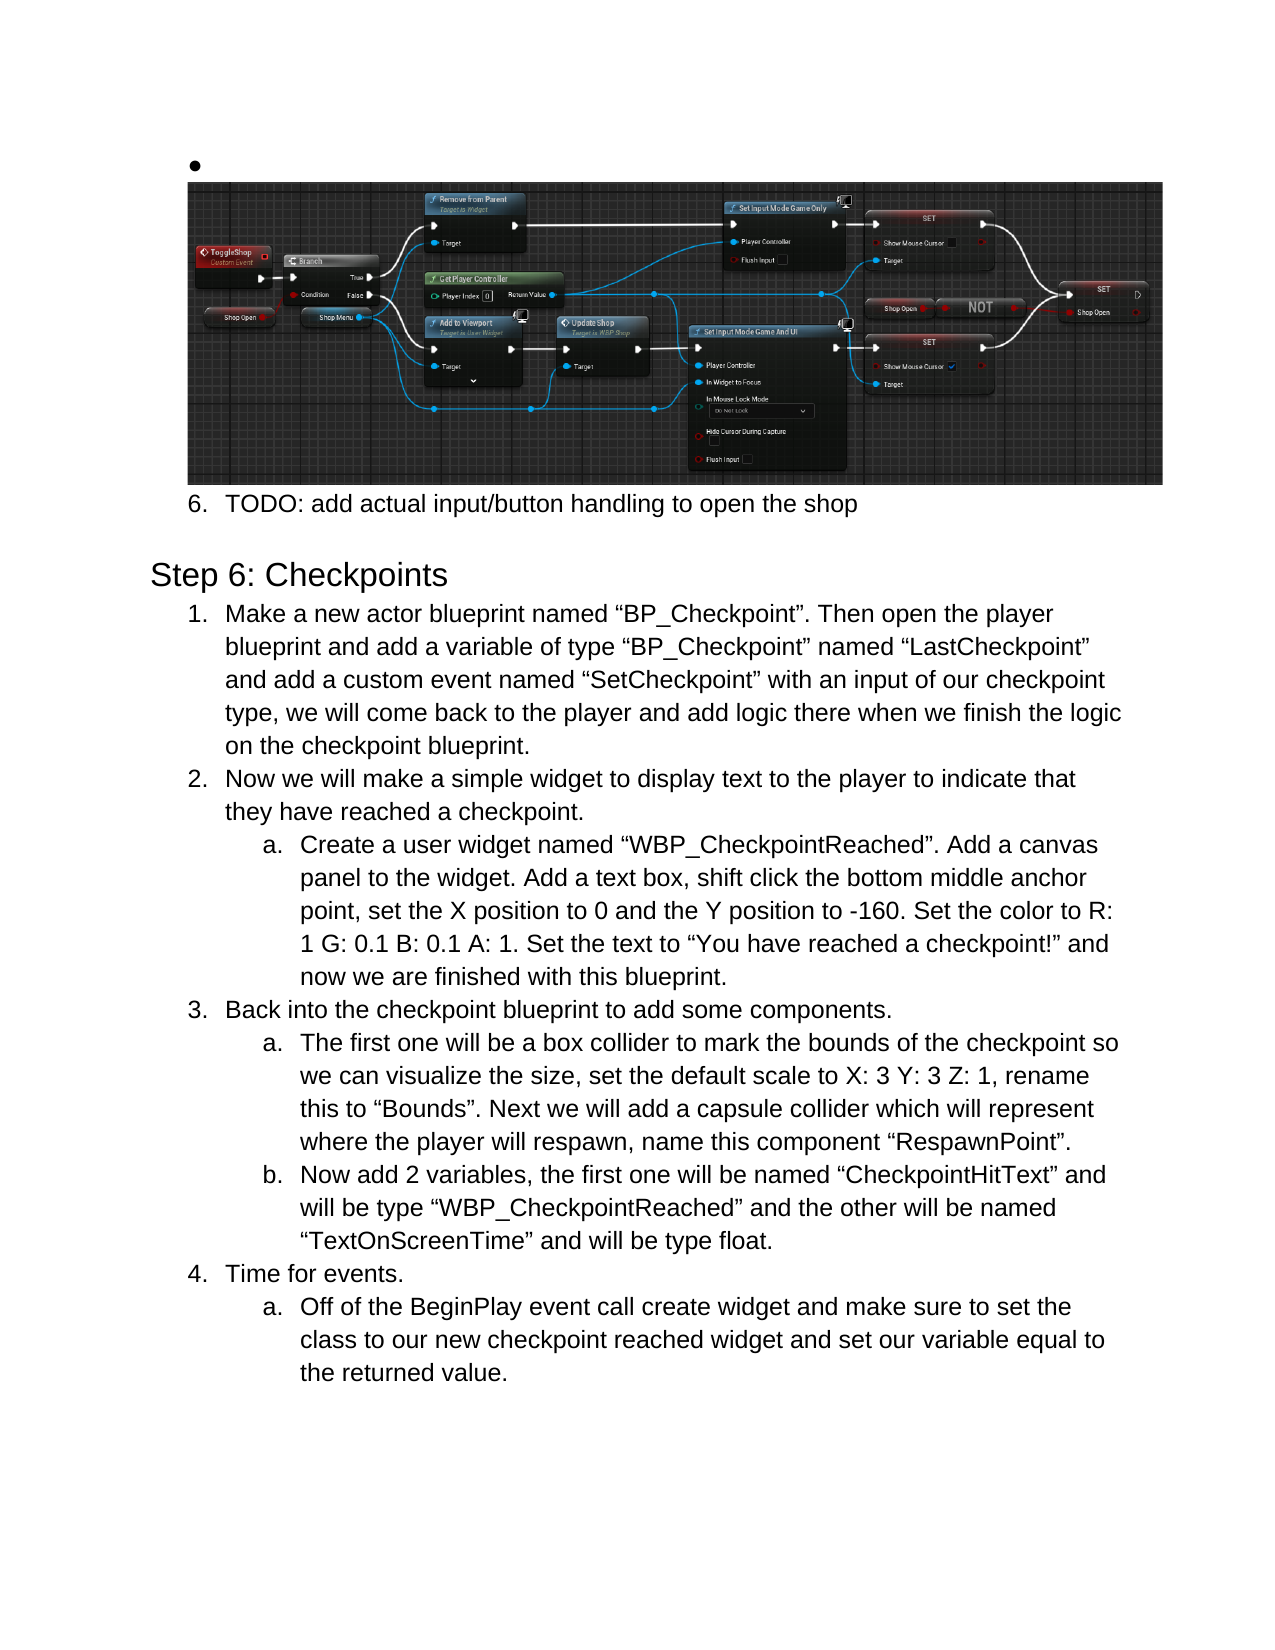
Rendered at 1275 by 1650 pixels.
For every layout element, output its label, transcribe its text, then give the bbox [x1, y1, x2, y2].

list Now we will make a simple widget to display text to the player to indicate that they have reached a checkpoint. [187, 764, 1125, 826]
list TODO: add actual input/button handling to open the shop [187, 488, 1125, 517]
picture [187, 182, 1163, 485]
list Back into the checkpoint blueprint to add some components. [187, 995, 1125, 1024]
text Step 6: Checkpoints [150, 554, 1125, 593]
list The first one will be a box collider to mark the bounds of the checkpoint so we can visualize the size, set the default scale to X: 3 Y: 3 Z: 1, rename this to “Bounds”. Next we will add a capsule collider which will represent where the player will respawn, name this component “RespawnPoint”. [262, 1028, 1125, 1156]
list Create a user widget named “WBP_CheckpointReached”. Add a canvas panel to the widget. Add a text box, shift click the bottom middle anchor point, set the X position to 0 and the Y position to -160. Set the color to R: 1 G: 0.1 B: 0.1 A: 1. Set the text to “You have reached a checkpoint!” and now we are finished with this blueprint. [262, 830, 1125, 991]
list Now add 2 variables, the first one will be named “CheckpointHitText” and will be type “WBP_CheckpointReached” and the other will be named “TextOnScreenTime” and will be type float. [262, 1160, 1125, 1255]
list Off of the BeginPlay event call create widget and make sure to set the class to our new checkpoint reached widget and set our variable equal to the returned value. [262, 1292, 1125, 1387]
list Make a new actor blueprint named “BP_Checkpoint”. Then open the player blueprint and add a variable of type “BP_Checkpoint” named “LastCheckpoint” and add a custom event named “SetCheckpoint” with an input of our checkpoint type, we will come back to the player and add logic there when we finish the logic on the checkpoint blueprint. [187, 599, 1125, 759]
list Time for events. [187, 1259, 1125, 1288]
